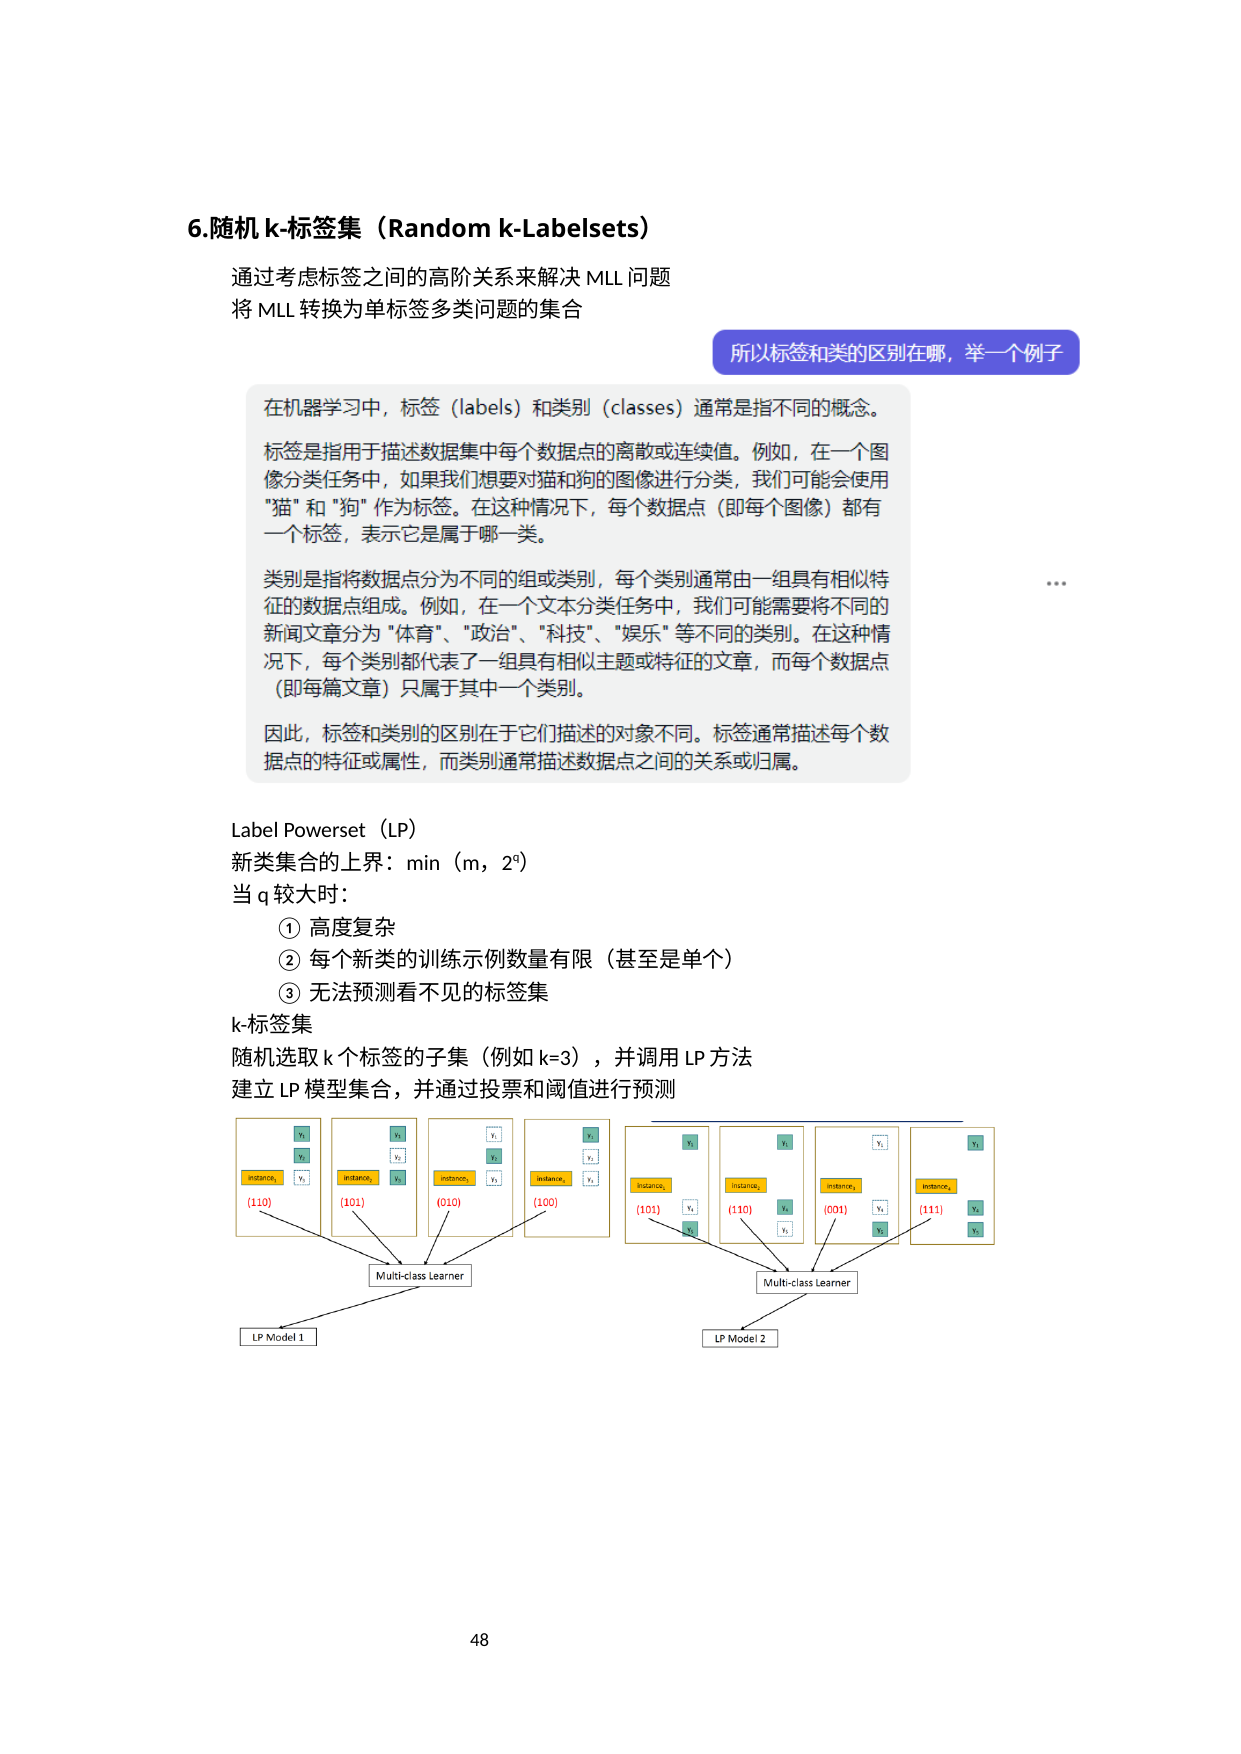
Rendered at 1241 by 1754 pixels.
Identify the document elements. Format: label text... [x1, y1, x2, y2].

list 建立LP模型集合，并通过投票和阈值进行预测 [187, 1072, 1053, 1104]
list 新类集合的上界：min（m，2q） [187, 844, 1053, 877]
list Label Powerset（LP） [187, 812, 1053, 844]
picture [231, 324, 1096, 790]
list 随机选取k个标签的子集（例如k=3），并调用LP方法 [187, 1039, 1053, 1072]
list 6.随机k-标签集（Random k-Labelsets） [187, 194, 1053, 259]
list ① 高度复杂 [231, 909, 1053, 942]
list 当q较大时： [187, 877, 1053, 909]
list ② 每个新类的训练示例数量有限（甚至是单个） [231, 942, 1053, 974]
list ③ 无法预测看不见的标签集 [231, 974, 1053, 1007]
list 通过考虑标签之间的高阶关系来解决MLL问题 [187, 259, 1053, 292]
list k-标签集 [187, 1007, 1053, 1039]
picture [231, 1115, 1000, 1354]
list 将MLL转换为单标签多类问题的集合 [187, 292, 1053, 324]
